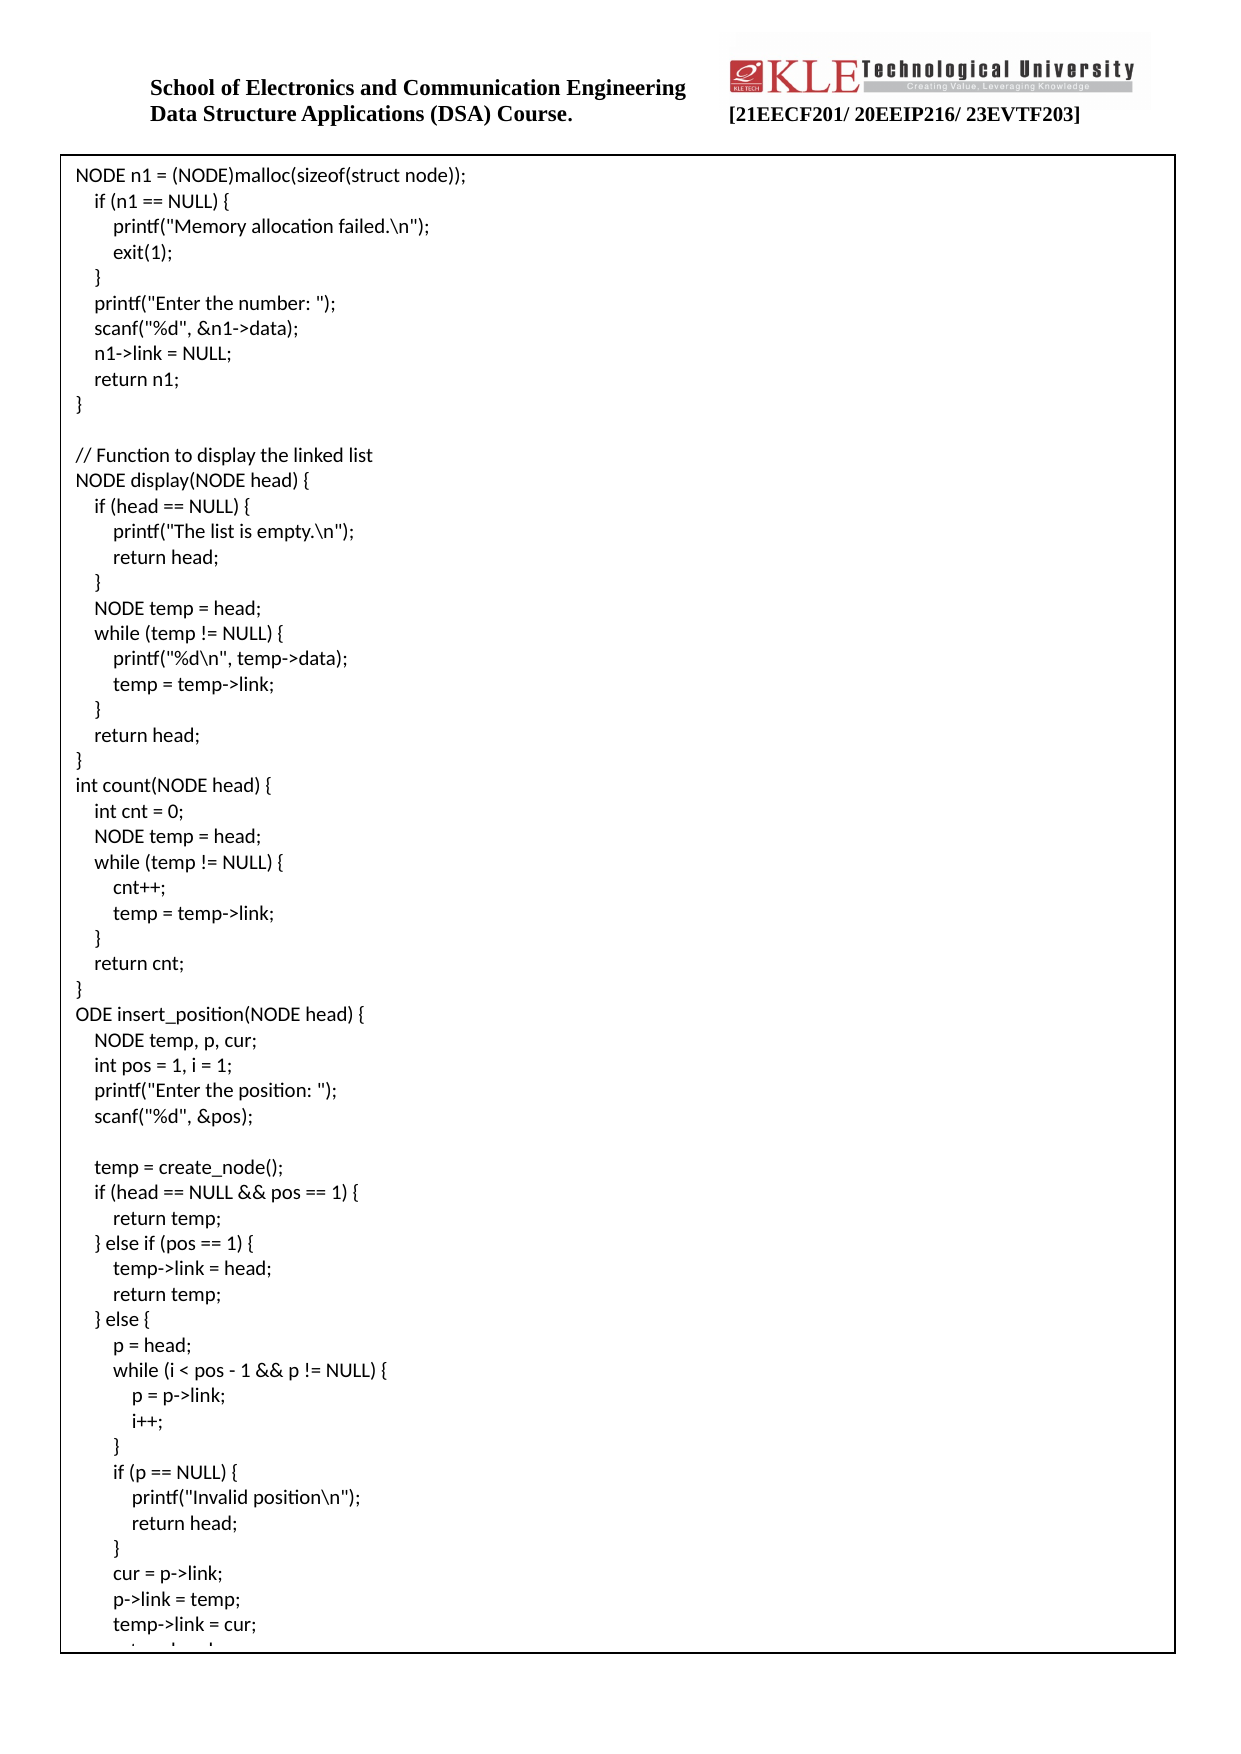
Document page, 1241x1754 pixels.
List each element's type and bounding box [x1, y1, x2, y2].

picture [719, 32, 1151, 110]
